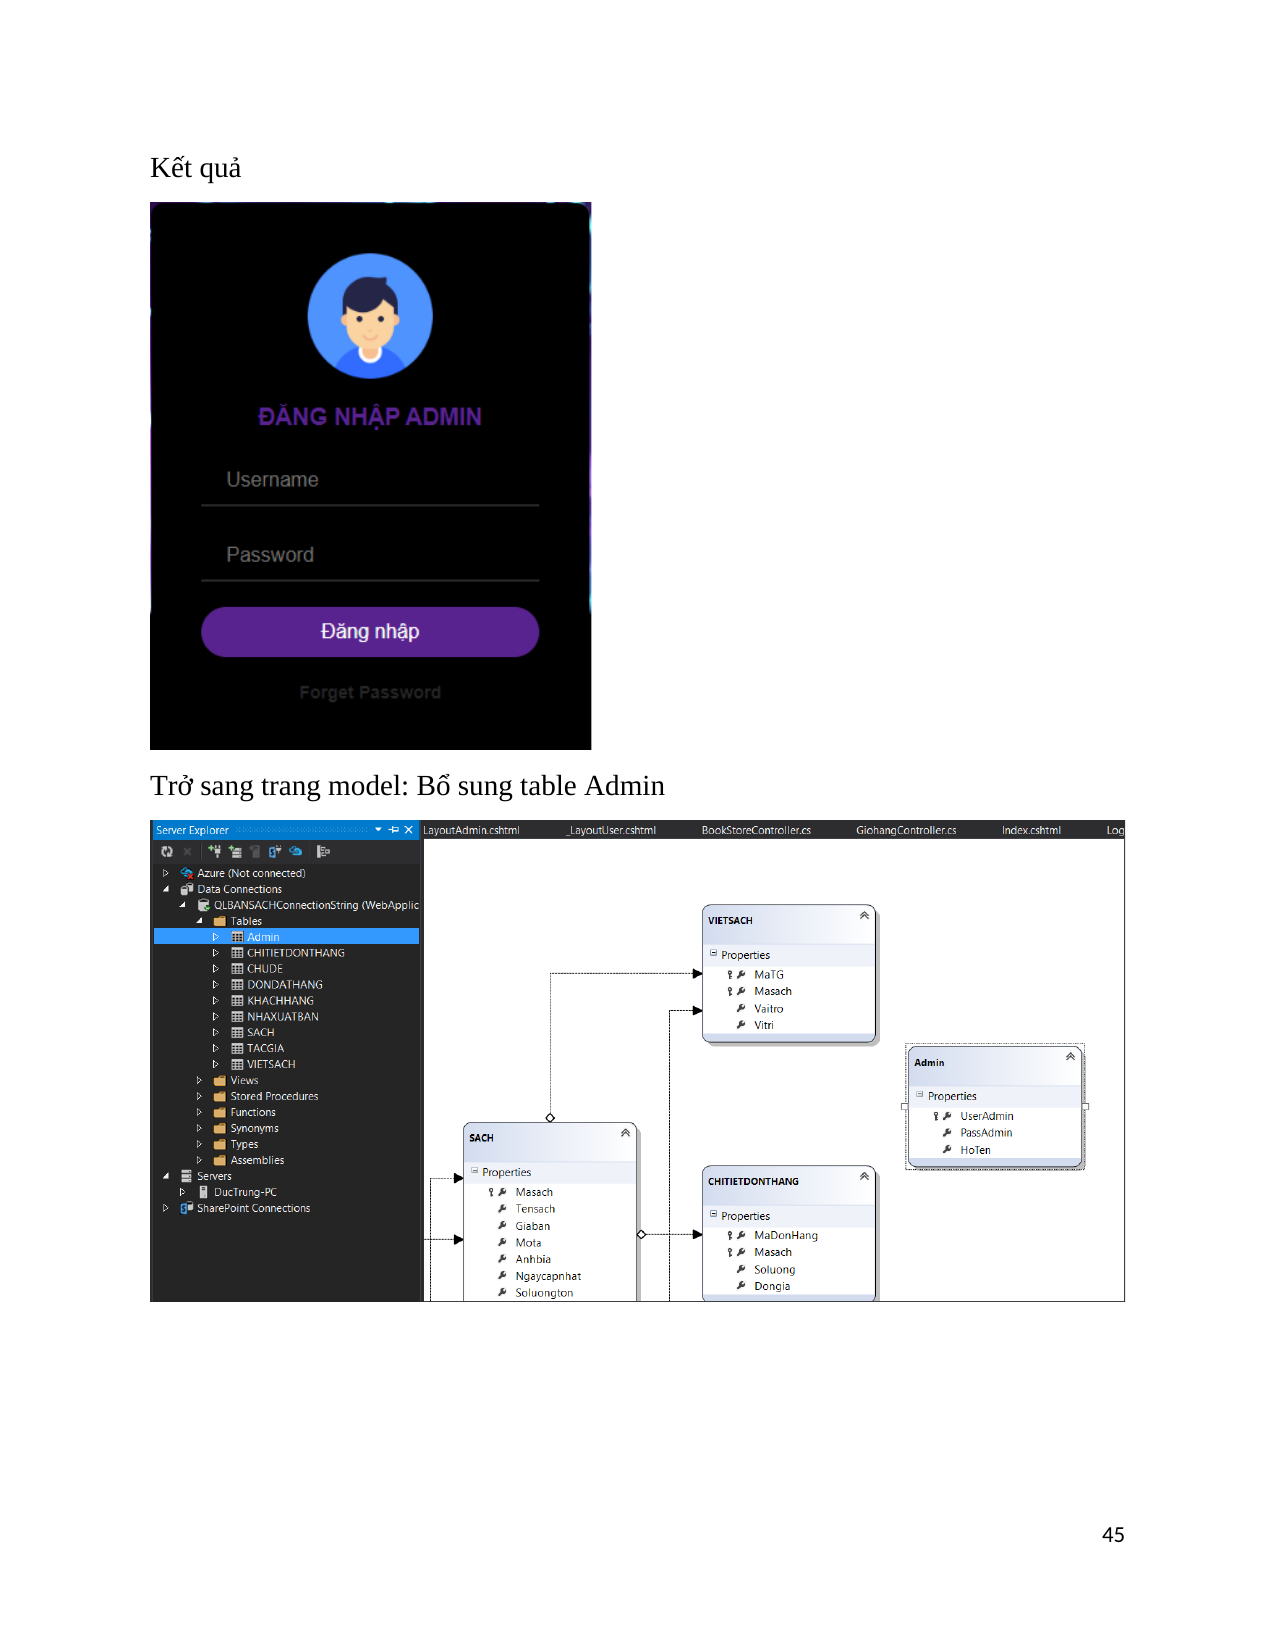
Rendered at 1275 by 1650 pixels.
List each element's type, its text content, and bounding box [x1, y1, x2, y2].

text Kết quả [150, 150, 1125, 183]
text Trở sang trang model: Bổ sung table Admin [150, 768, 1125, 802]
picture [150, 820, 1125, 1302]
picture [150, 202, 592, 750]
